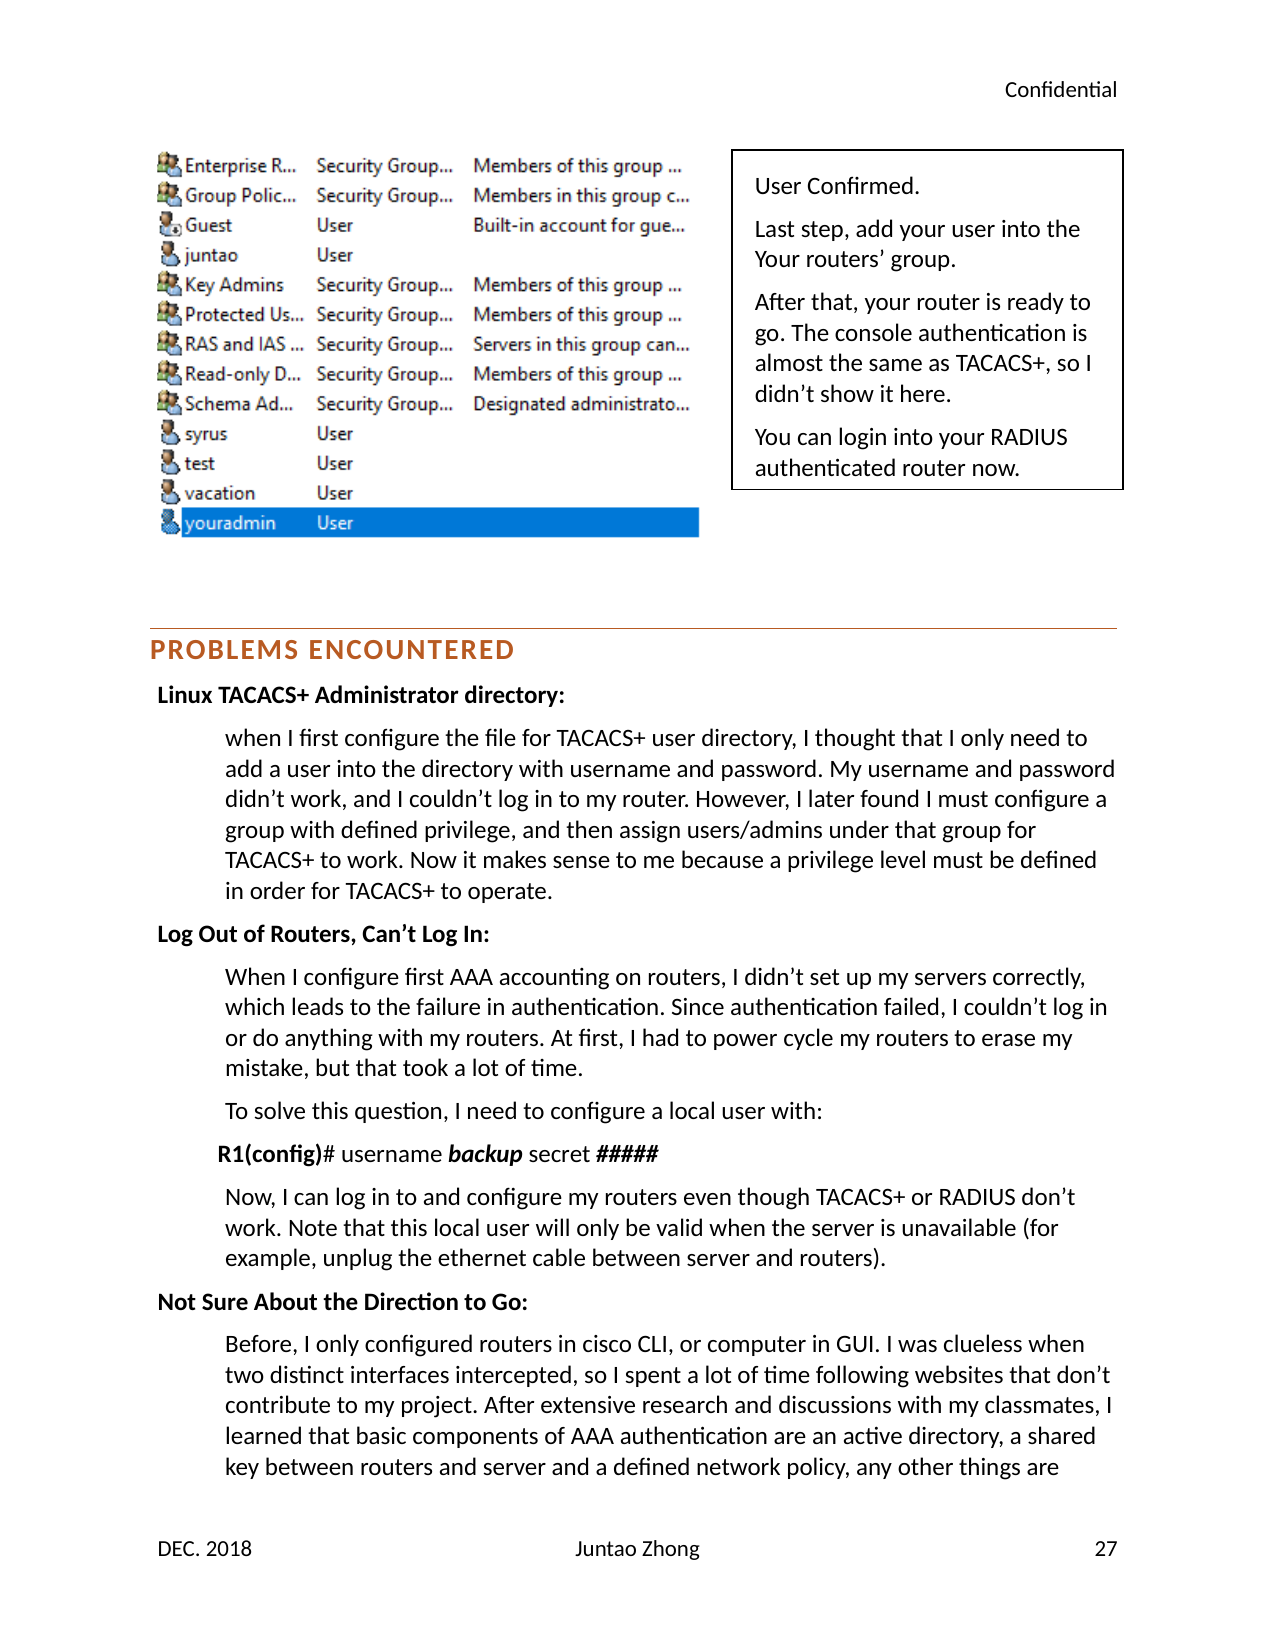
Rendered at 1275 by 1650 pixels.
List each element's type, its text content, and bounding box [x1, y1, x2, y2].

text To solve this question, I need to configure a local user with: [225, 1096, 1117, 1126]
subtitle Problems encountered [150, 629, 1117, 667]
text Log Out of Routers, Can’t Log In: [157, 918, 1117, 948]
text when I first configure the file for TACACS+ user directory, I thought that I only need to add a user into the directory with username and password. My username and password didn’t work, and I couldn’t log in to my router. However, I later found I must configure a group with defined privilege, and then assign users/admins under that group for TACACS+ to work. Now it makes sense to me because a privilege level must be defined in order for TACACS+ to operate. [225, 722, 1117, 905]
text Linux TACACS+ Administrator directory: [157, 679, 1117, 710]
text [225, 1329, 1117, 1481]
text Not Sure About the Direction to Go: [157, 1286, 1117, 1316]
picture [157, 150, 704, 550]
text When I configure first AAA accounting on routers, I didn’t set up my servers correctly, which leads to the failure in authentication. Since authentication failed, I couldn’t log in or do anything with my routers. At first, I had to power cycle my routers to erase my mistake, but that took a lot of time. [225, 961, 1117, 1083]
text Now, I can log in to and configure my routers even though TACACS+ or RADIUS don’t work. Note that this local user will only be valid when the server is unavailable (for example, unplug the ethernet cable between server and routers). [225, 1182, 1117, 1273]
text R1(config)# username backup secret ##### [217, 1138, 1117, 1169]
